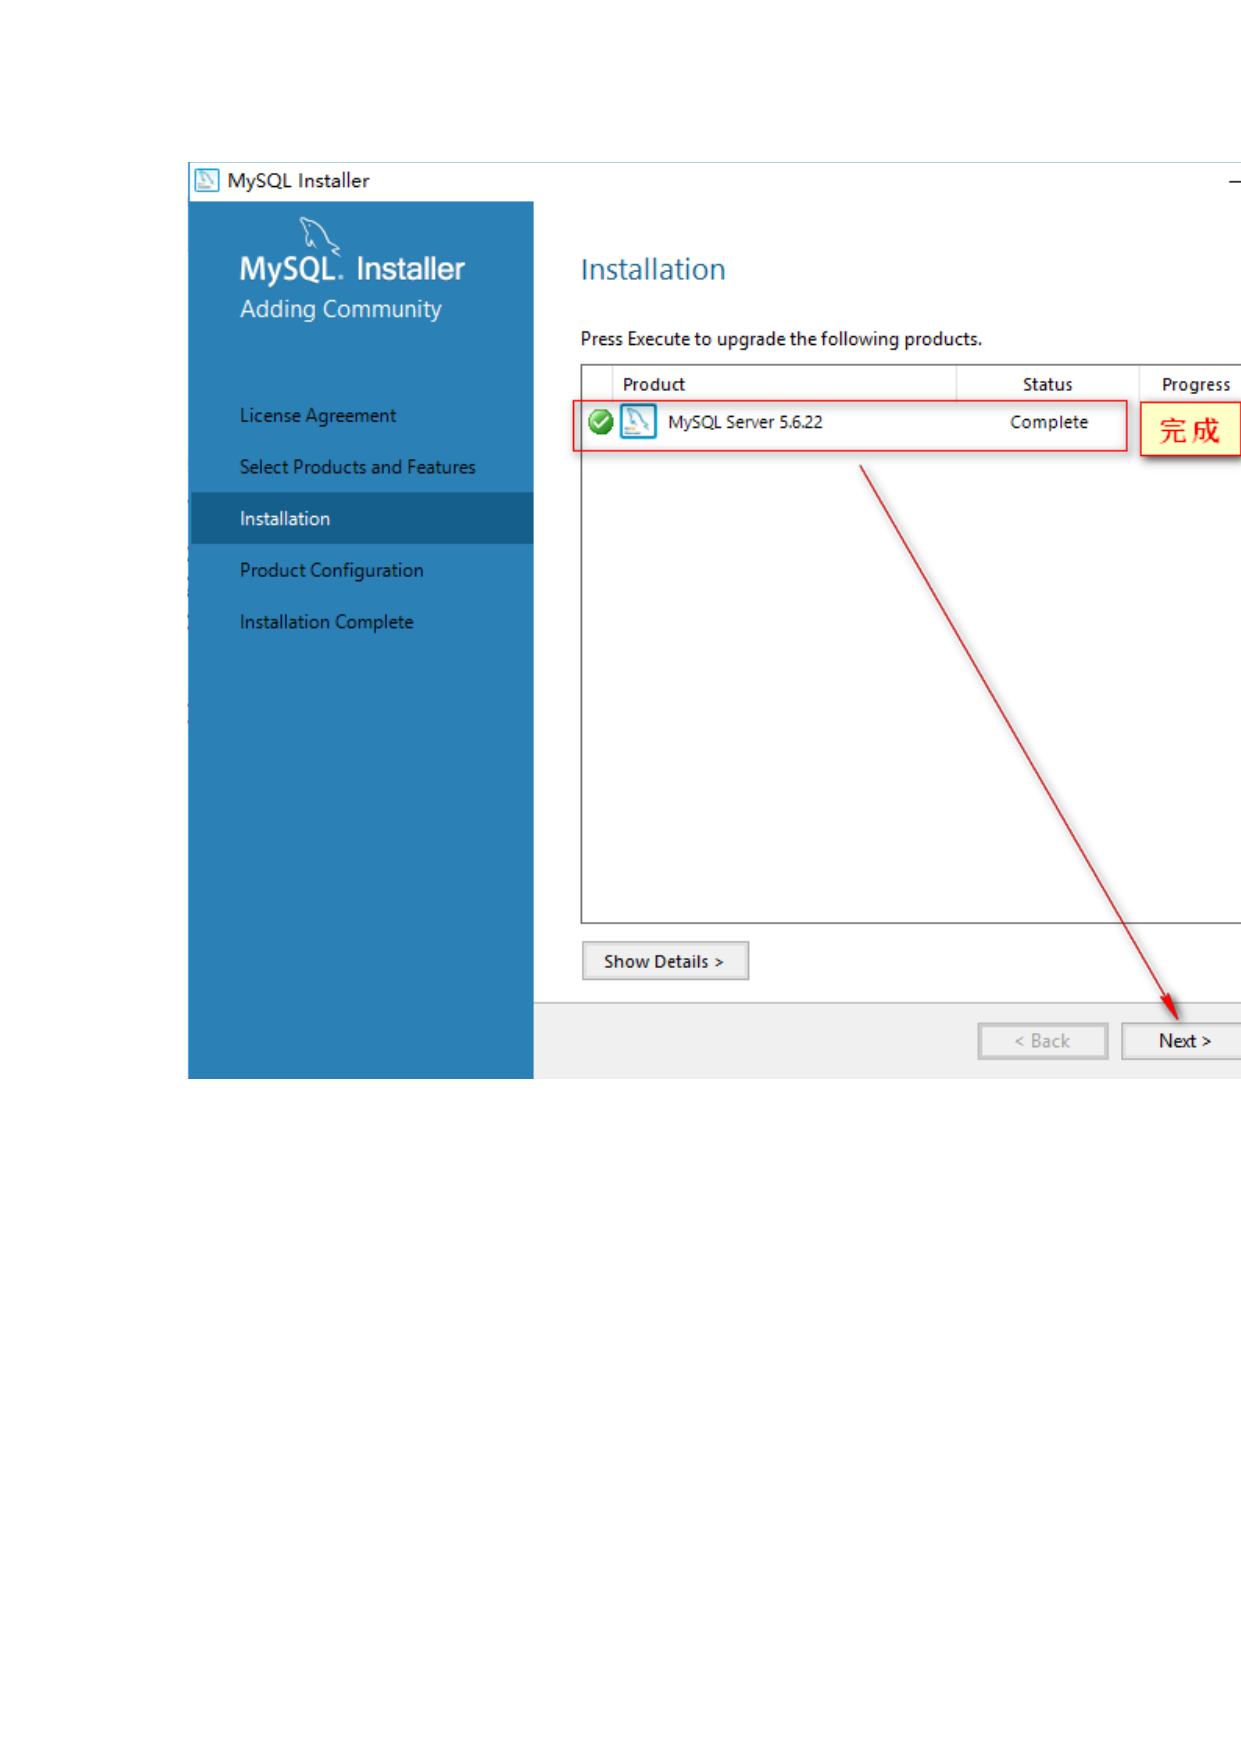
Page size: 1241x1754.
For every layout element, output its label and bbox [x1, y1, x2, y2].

picture [187, 162, 1241, 1079]
